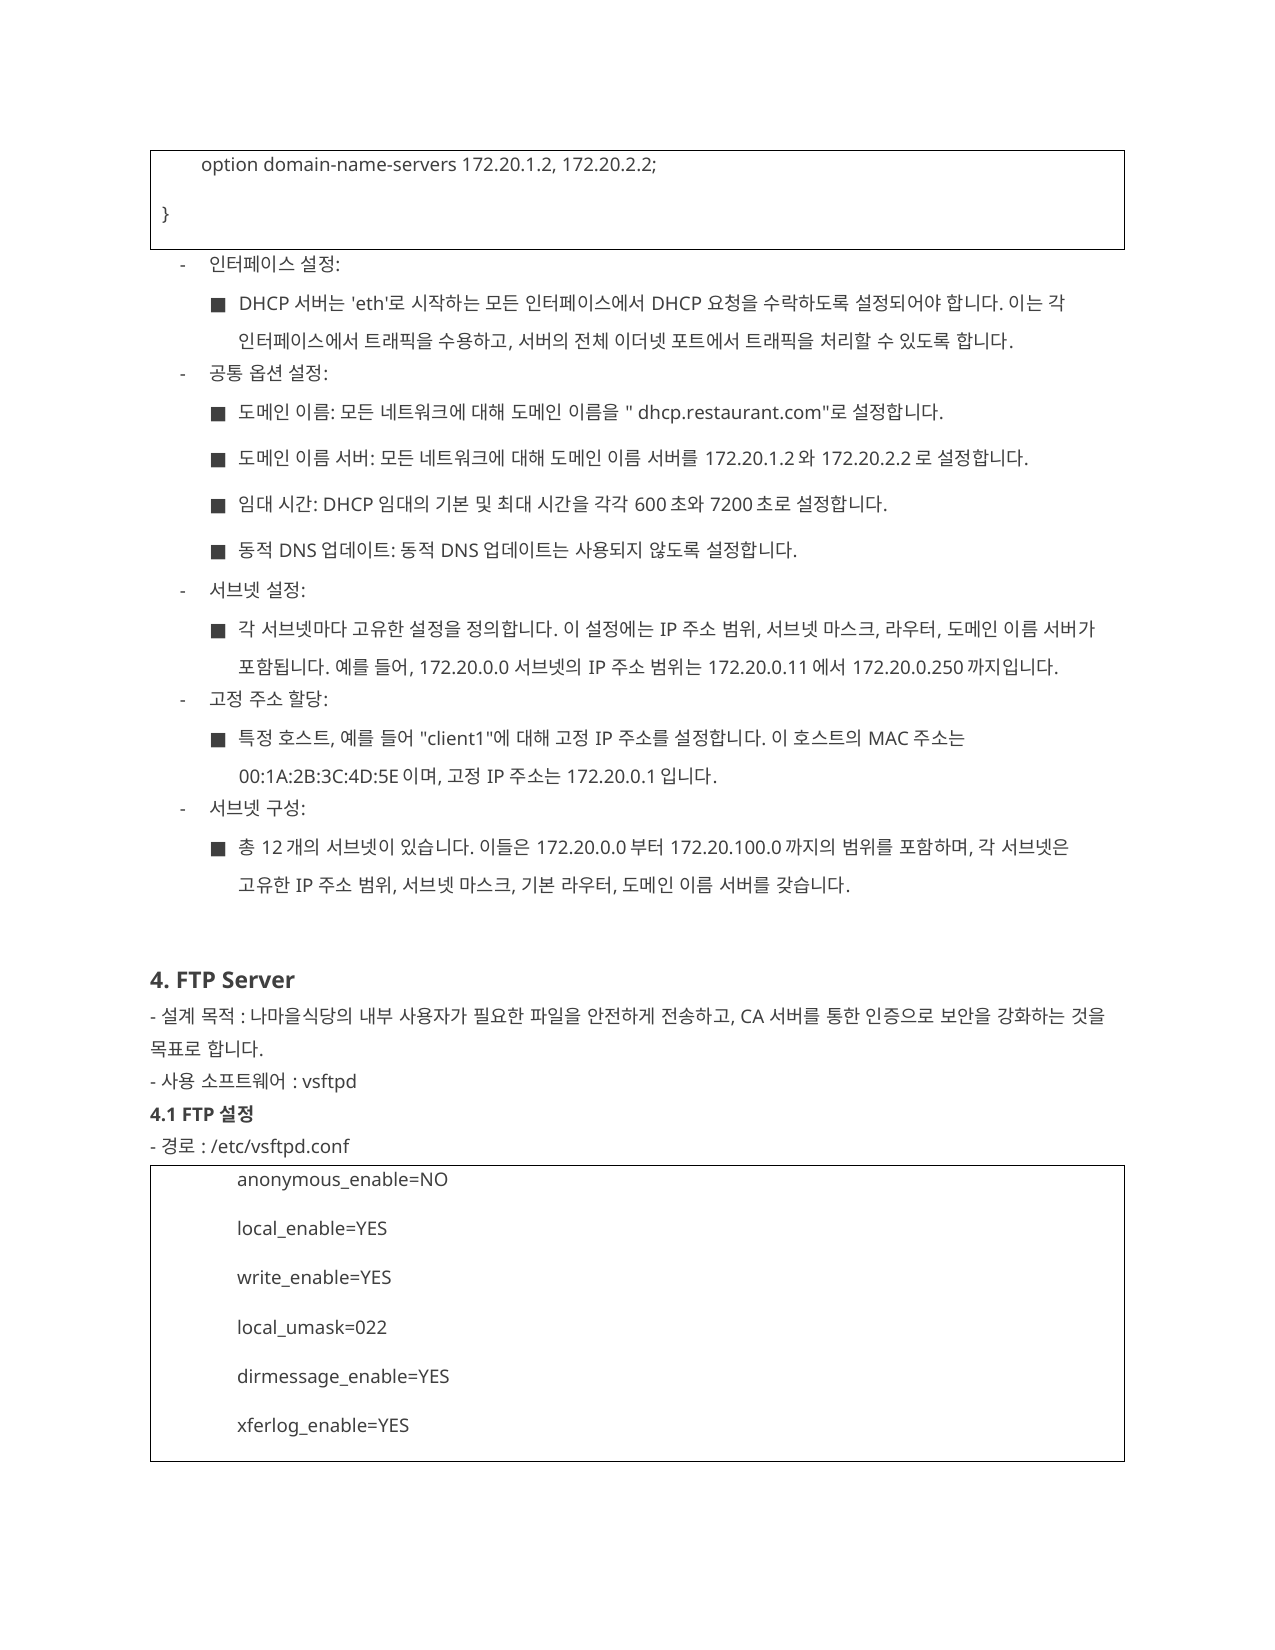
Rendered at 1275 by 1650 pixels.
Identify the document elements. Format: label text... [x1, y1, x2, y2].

list 서브넷 설정: [179, 576, 1125, 603]
text 4.1 FTP 설정 [150, 1099, 1125, 1127]
list 총 12개의 서브넷이 있습니다. 이들은 172.20.0.0부터 172.20.100.0까지의 범위를 포함하며, 각 서브넷은 고유한 IP 주소 범위, 서브넷 마스크, 기본 라우터, 도메인 이름 서버를 갖습니다. [209, 827, 1125, 898]
list DHCP 서버는 'eth'로 시작하는 모든 인터페이스에서 DHCP 요청을 수락하도록 설정되어야 합니다. 이는 각 인터페이스에서 트래픽을 수용하고, 서버의 전체 이더넷 포트에서 트래픽을 처리할 수 있도록 합니다. [209, 283, 1125, 354]
list 임대 시간: DHCP 임대의 기본 및 최대 시간을 각각 600초와 7200초로 설정합니다. [209, 484, 1125, 522]
list 도메인 이름 서버: 모든 네트워크에 대해 도메인 이름 서버를 172.20.1.2와 172.20.2.2로 설정합니다. [209, 438, 1125, 476]
list 고정 주소 할당: [179, 685, 1125, 712]
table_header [151, 151, 1124, 249]
list 공통 옵션 설정: [179, 359, 1125, 386]
list 도메인 이름: 모든 네트워크에 대해 도메인 이름을 " dhcp.restaurant.com"로 설정합니다. [209, 392, 1125, 430]
text - 사용 소프트웨어 : vsftpd [150, 1067, 1125, 1094]
text 4. FTP Server [150, 964, 1125, 996]
list 서브넷 구성: [179, 794, 1125, 821]
list 특정 호스트, 예를 들어 "client1"에 대해 고정 IP 주소를 설정합니다. 이 호스트의 MAC 주소는 00:1A:2B:3C:4D:5E이며, 고정 IP 주소는 172.20.0.1입니다. [209, 717, 1125, 788]
text - 설계 목적 : 나마을식당의 내부 사용자가 필요한 파일을 안전하게 전송하고, CA 서버를 통한 인증으로 보안을 강화하는 것을 목표로 합니다. [150, 1002, 1125, 1062]
text - 경로 : /etc/vsftpd.conf [150, 1132, 1125, 1159]
list 인터페이스 설정: [179, 250, 1125, 277]
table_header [151, 1166, 1124, 1461]
list 동적 DNS 업데이트: 동적 DNS 업데이트는 사용되지 않도록 설정합니다. [209, 530, 1125, 568]
list 각 서브넷마다 고유한 설정을 정의합니다. 이 설정에는 IP 주소 범위, 서브넷 마스크, 라우터, 도메인 이름 서버가 포함됩니다. 예를 들어, 172.20.0.0 서브넷의 IP 주소 범위는 172.20.0.11에서 172.20.0.250까지입니다. [209, 608, 1125, 679]
